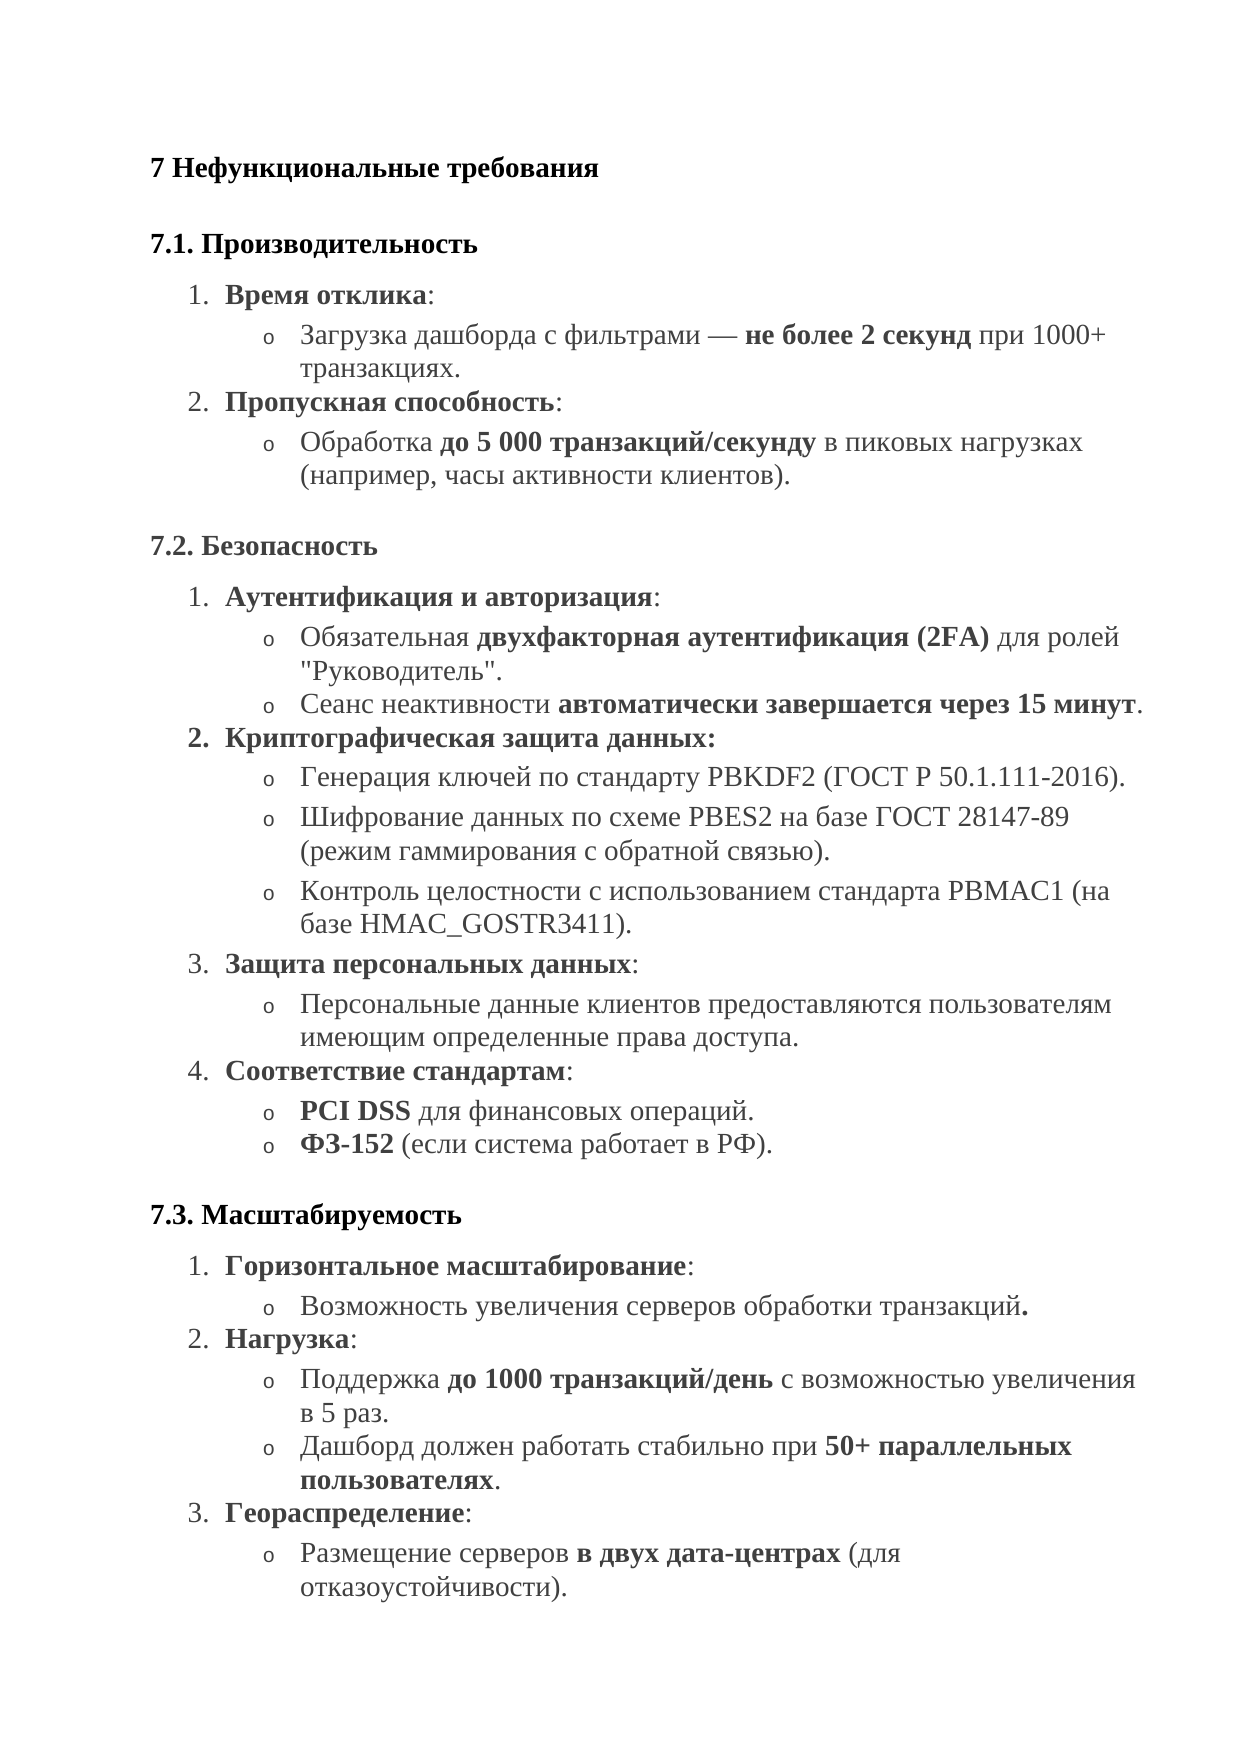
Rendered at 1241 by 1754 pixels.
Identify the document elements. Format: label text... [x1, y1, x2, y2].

list Обязательная двухфакторная аутентификация (2FA) для ролей "Руководитель". [262, 619, 1154, 686]
list Шифрование данных по схеме PBES2 на базе ГОСТ 28147-89 (режим гаммирования с обратной связью). [262, 799, 1154, 866]
subtitle 7.3. Масштабируемость [150, 1197, 1154, 1231]
subtitle 7.2. Безопасность [150, 528, 1154, 562]
list Обработка до 5 000 транзакций/секунду в пиковых нагрузках (например, часы активности клиентов). [262, 424, 1154, 491]
list PCI DSS для финансовых операций. [262, 1093, 1154, 1126]
list Загрузка дашборда с фильтрами — не более 2 секунд при 1000+ транзакциях. [262, 317, 1154, 384]
list Время отклика: [187, 277, 1154, 311]
list Защита персональных данных: [187, 946, 1154, 979]
list Геораспределение: [187, 1496, 1154, 1529]
list Нагрузка: [187, 1322, 1154, 1355]
list Дашборд должен работать стабильно при 50+ параллельных пользователях. [262, 1428, 1154, 1496]
list Возможность увеличения серверов обработки транзакций. [262, 1288, 1154, 1322]
subtitle 7.1. Производительность [150, 226, 1154, 259]
list Аутентификация и авторизация: [187, 579, 1154, 613]
list ФЗ-152 (если система работает в РФ). [262, 1126, 1154, 1160]
list Контроль целостности с использованием стандарта PBMAC1 (на базе HMAC_GOSTR3411). [262, 873, 1154, 940]
list Криптографическая защита данных: [187, 720, 1154, 753]
subtitle 7 Нефункциональные требования [150, 150, 1154, 183]
list Генерация ключей по стандарту PBKDF2 (ГОСТ Р 50.1.111-2016). [262, 759, 1154, 793]
list Размещение серверов в двух дата-центрах (для отказоустойчивости). [262, 1535, 1154, 1602]
list Поддержка до 1000 транзакций/день с возможностью увеличения в 5 раз. [262, 1361, 1154, 1428]
list Горизонтальное масштабирование: [187, 1248, 1154, 1282]
list Персональные данные клиентов предоставляются пользователям имеющим определенные права доступа. [262, 986, 1154, 1053]
list Соответствие стандартам: [187, 1053, 1154, 1086]
list Сеанс неактивности автоматически завершается через 15 минут. [262, 686, 1154, 720]
list Пропускная способность: [187, 384, 1154, 417]
